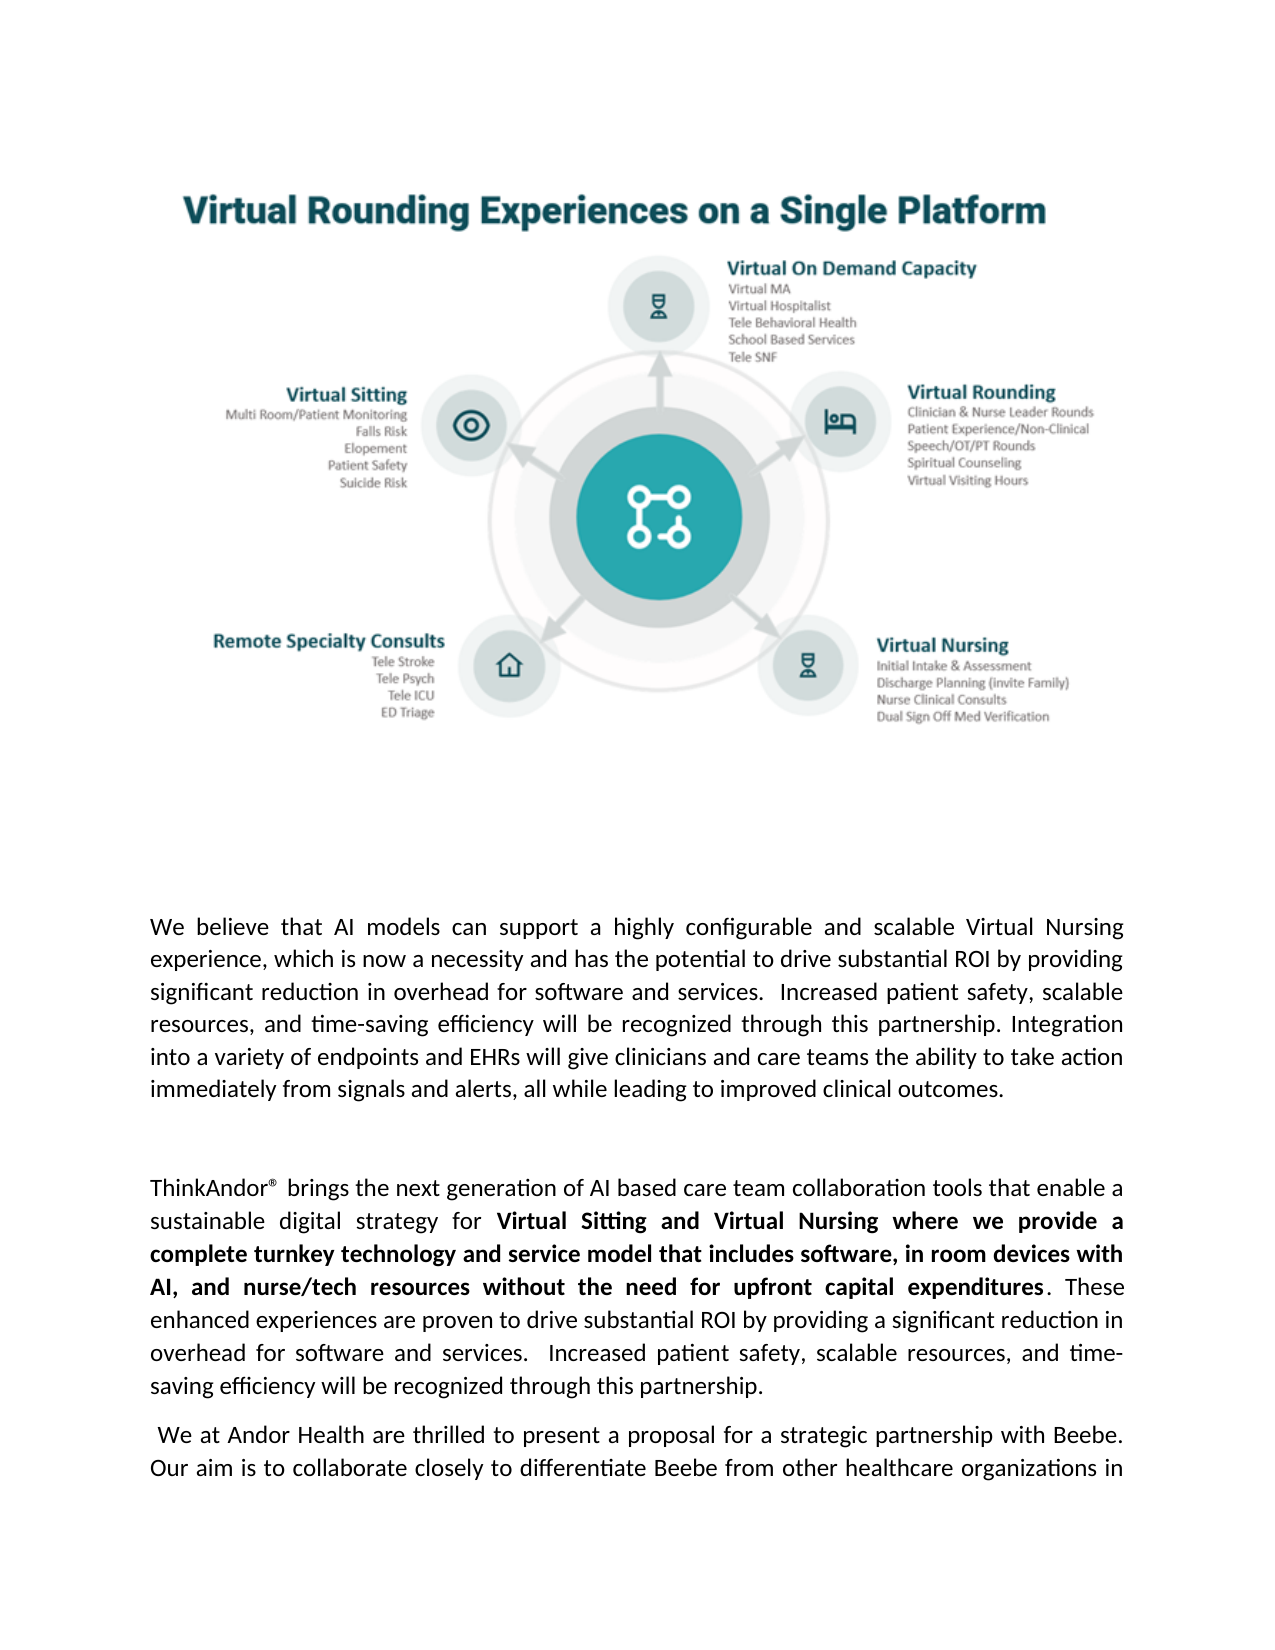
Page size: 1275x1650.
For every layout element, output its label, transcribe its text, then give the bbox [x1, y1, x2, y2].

text We believe that AI models can support a highly configurable and scalable Virtual Nursing experience, which is now a necessity and has the potential to drive substantial ROI by providing significant reduction in overhead for software and services. Increased patient safety, scalable resources, and time-saving efficiency will be recognized through this partnership. Integration into a variety of endpoints and EHRs will give clinicians and care teams the ability to take action immediately from signals and alerts, all while leading to improved clinical outcomes. [150, 911, 1125, 1104]
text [150, 1419, 1125, 1483]
text ThinkAndor® brings the next generation of AI based care team collaboration tools that enable a sustainable digital strategy for Virtual Sitting and Virtual Nursing where we provide a complete turnkey technology and service model that includes software, in room devices with AI, and nurse/tech resources without the need for upfront capital expenditures. These enhanced experiences are proven to drive substantial ROI by providing a significant reduction in overhead for software and services. Increased patient safety, scalable resources, and time-saving efficiency will be recognized through this partnership. [150, 1172, 1125, 1401]
